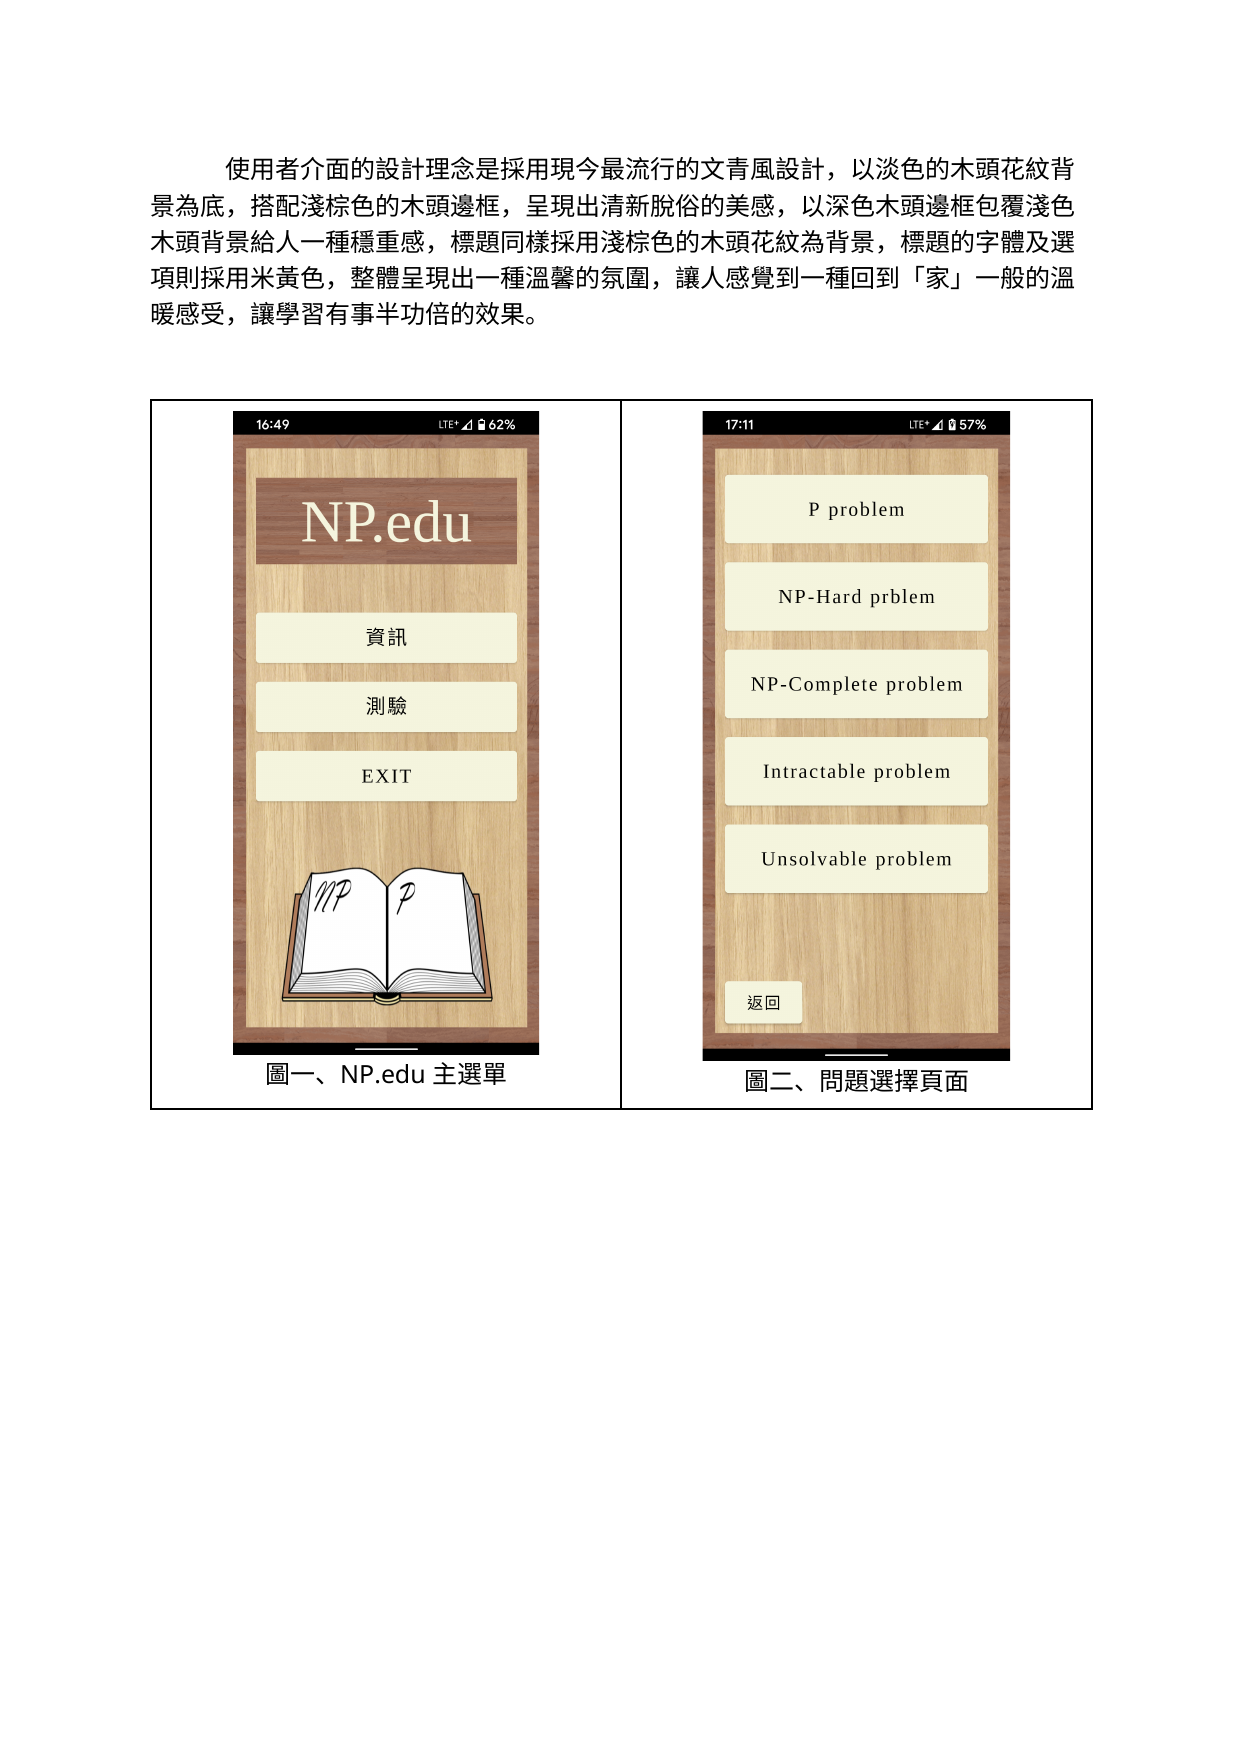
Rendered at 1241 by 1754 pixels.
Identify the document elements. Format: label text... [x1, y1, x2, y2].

text 使用者介面的設計理念是採用現今最流行的文青風設計，以淡色的木頭花紋背景為底，搭配淺棕色的木頭邊框，呈現出清新脫俗的美感，以深色木頭邊框包覆淺色木頭背景給人一種穩重感，標題同樣採用淺棕色的木頭花紋為背景，標題的字體及選項則採用米黃色，整體呈現出一種溫馨的氛圍，讓人感覺到一種回到「家」一般的溫暖感受，讓學習有事半功倍的效果。 [150, 150, 1090, 331]
picture [702, 411, 1011, 1061]
table_header 圖二、問題選擇頁面 [622, 401, 1091, 1108]
picture [233, 411, 540, 1055]
table_header 圖一、NP.edu 主選單 [152, 401, 620, 1108]
